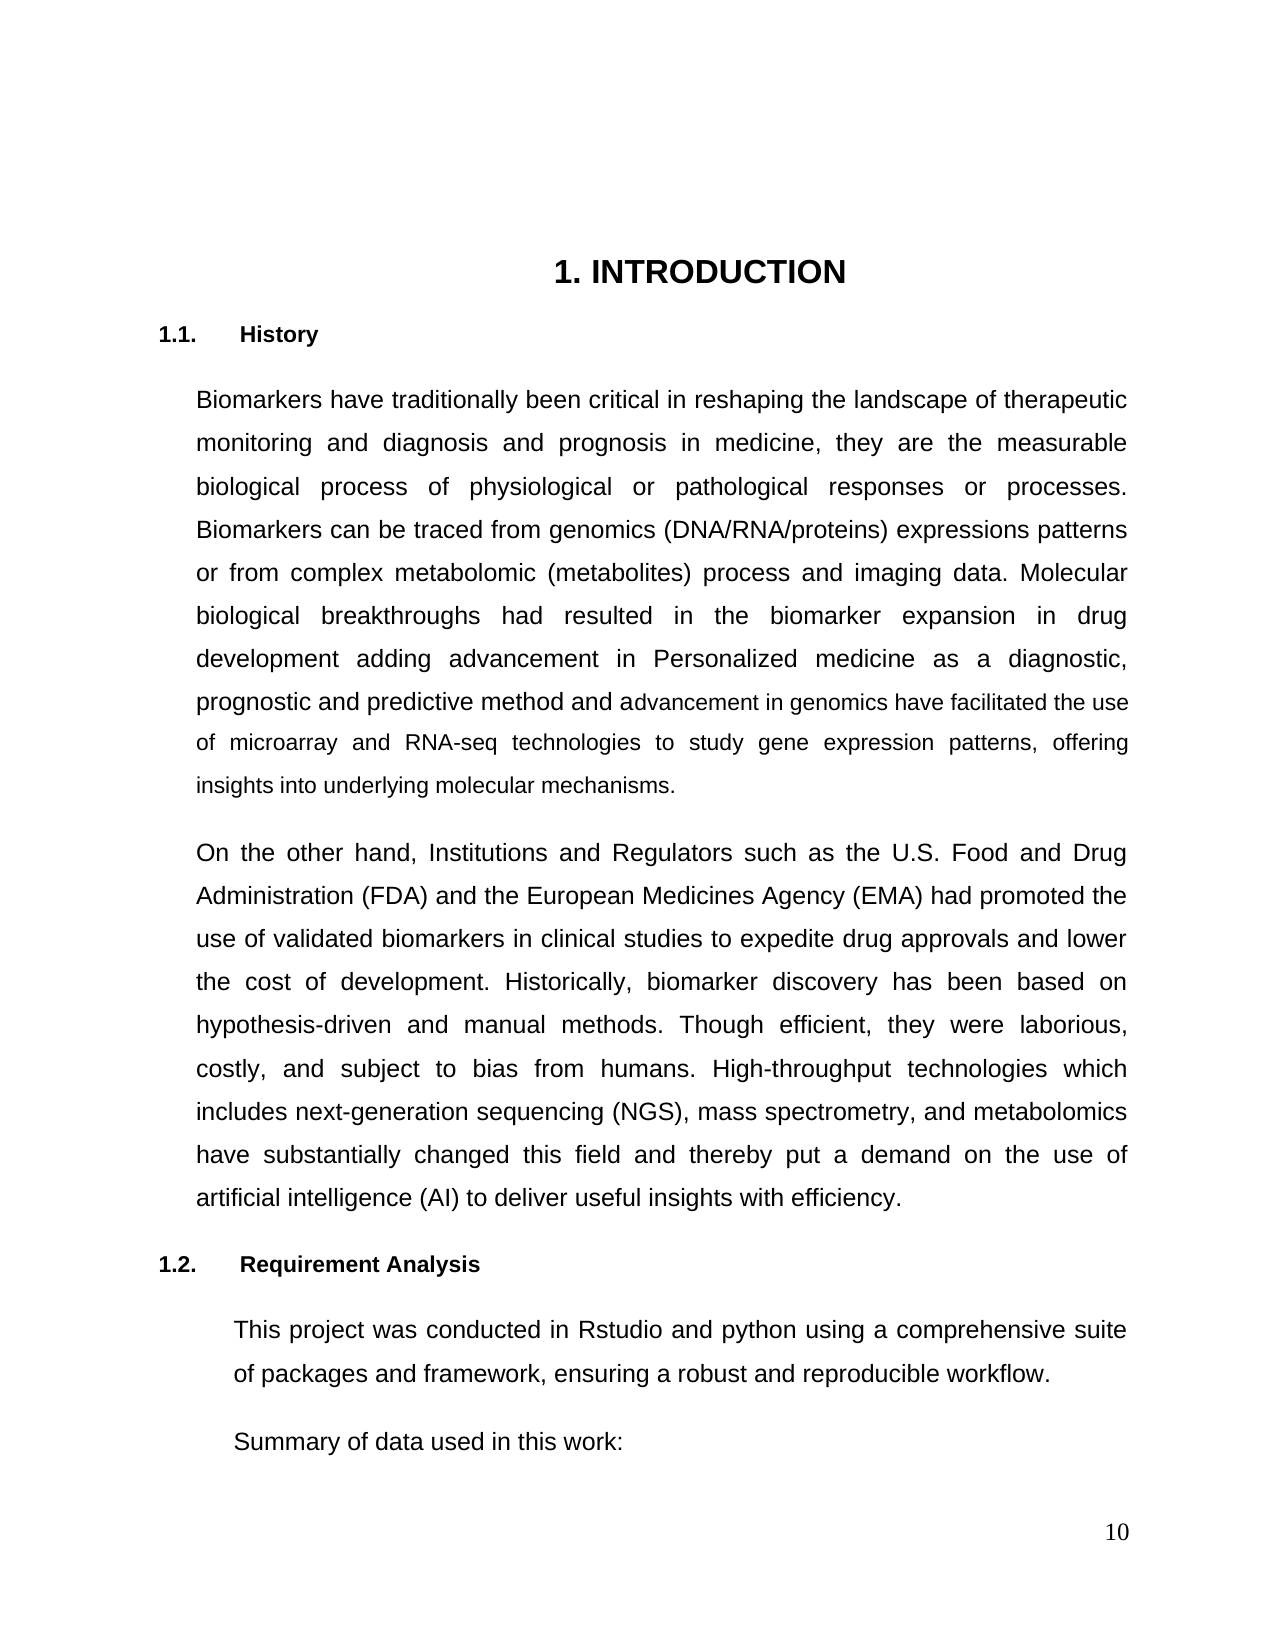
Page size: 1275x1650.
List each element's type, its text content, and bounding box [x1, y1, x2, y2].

text Biomarkers have traditionally been critical in reshaping the landscape of therapeutic monitoring and diagnosis and prognosis in medicine, they are the measurable biological process of physiological or pathological responses or processes. Biomarkers can be traced from genomics (DNA/RNA/proteins) expressions patterns or from complex metabolomic (metabolites) process and imaging data. Molecular biological breakthroughs had resulted in the biomarker expansion in drug development adding advancement in Personalized medicine as a diagnostic, prognostic and predictive method and advancement in genomics have facilitated the use of microarray and RNA-seq technologies to study gene expression patterns, offering insights into underlying molecular mechanisms. [196, 385, 1129, 798]
text On the other hand, Institutions and Regulators such as the U.S. Food and Drug Administration (FDA) and the European Medicines Agency (EMA) had promoted the use of validated biomarkers in clinical studies to expedite drug approvals and lower the cost of development. Historically, biomarker discovery has been based on hypothesis-driven and manual methods. Though efficient, they were laborious, costly, and subject to bias from humans. High-throughput technologies which includes next-generation sequencing (NGS), mass spectrometry, and metabolomics have substantially changed this field and thereby put a demand on the use of artificial intelligence (AI) to deliver useful insights with efficiency. [196, 838, 1129, 1212]
text This project was conducted in Rstudio and python using a comprehensive suite of packages and framework, ensuring a robust and reproducible workflow. [233, 1316, 1129, 1387]
text Summary of data used in this work: [233, 1427, 1129, 1456]
list History [158, 321, 1129, 347]
list Requirement Analysis [158, 1251, 1129, 1277]
list INTRODUCTION [271, 252, 1129, 290]
